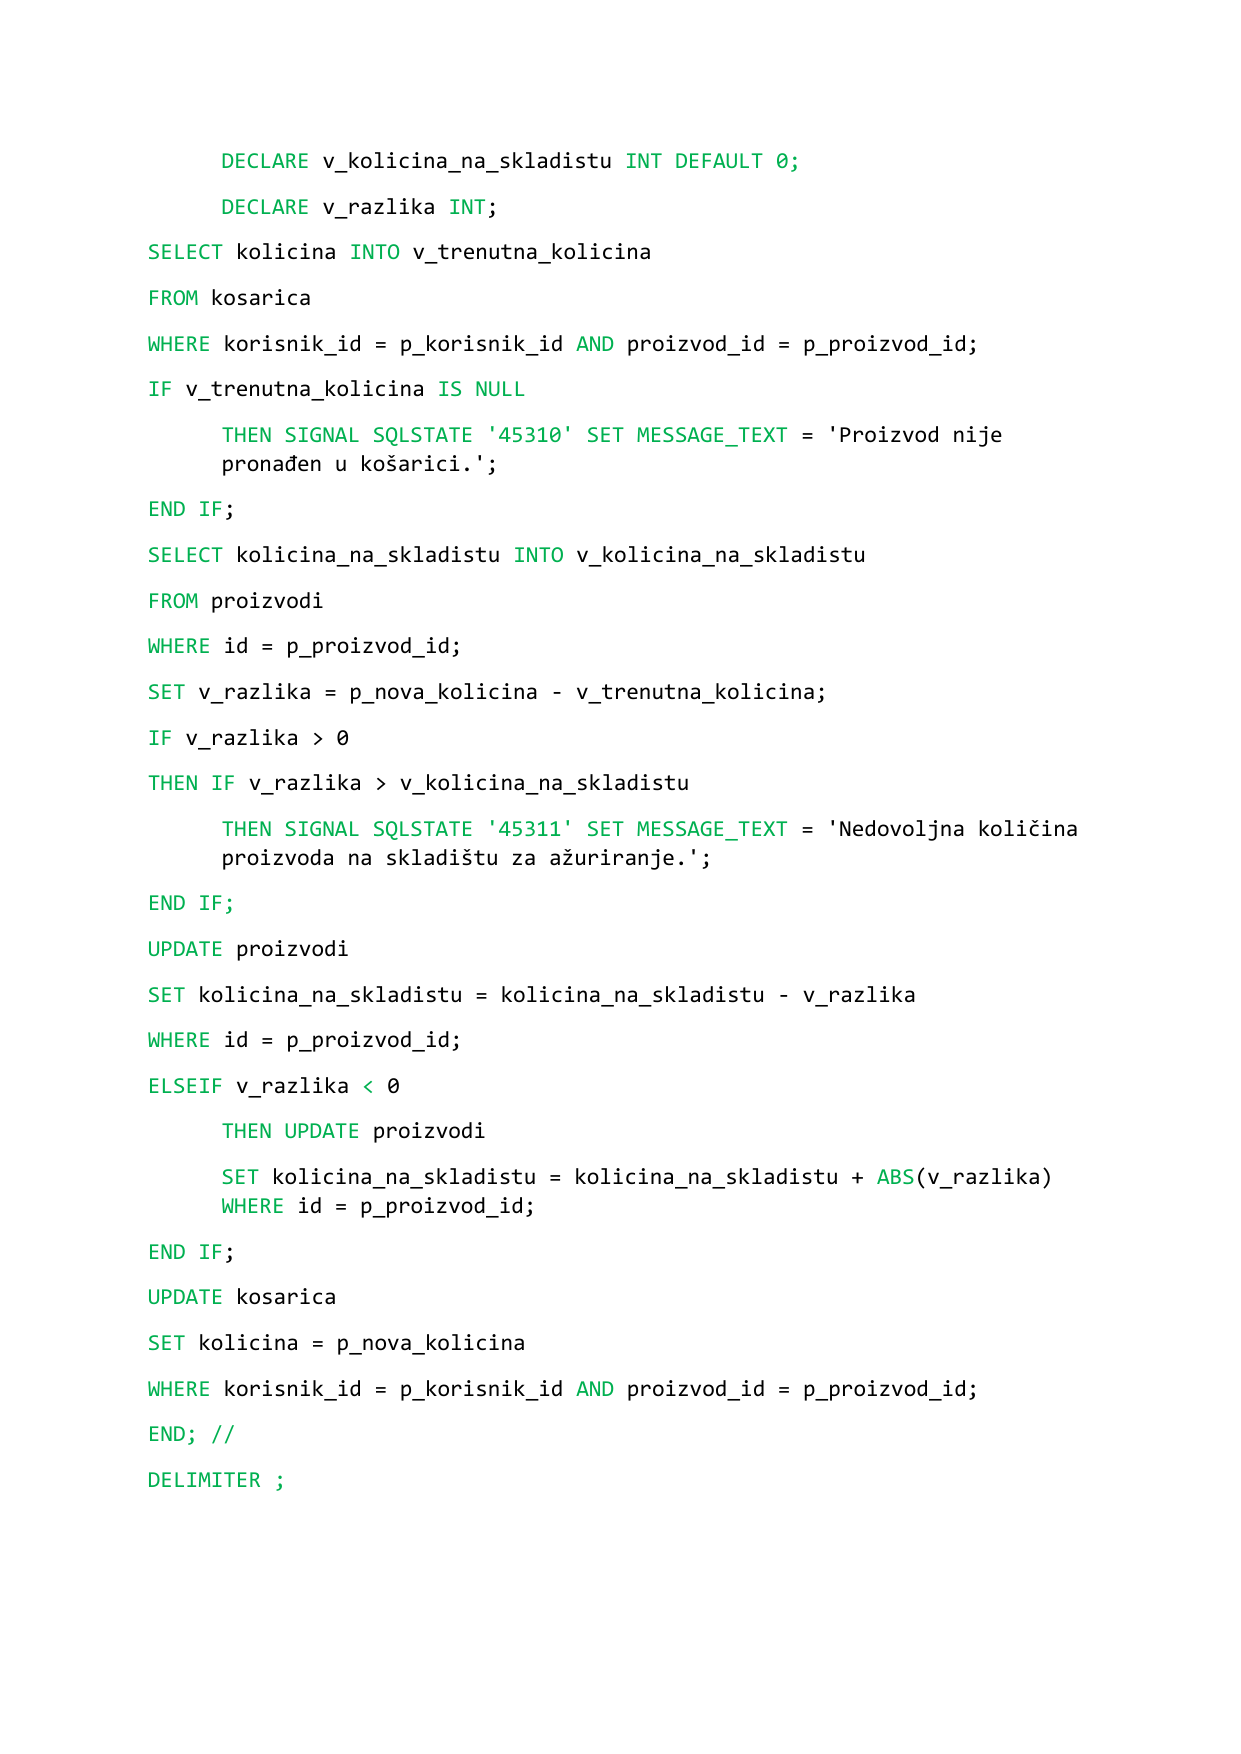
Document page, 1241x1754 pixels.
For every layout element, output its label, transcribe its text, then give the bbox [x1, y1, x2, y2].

text DECLARE v_kolicina_na_skladistu INT DEFAULT 0; [221, 148, 1093, 174]
text IF v_trenutna_kolicina IS NULL [148, 376, 1093, 403]
text END; // [148, 1421, 1093, 1448]
text THEN UPDATE proizvodi [148, 1118, 1093, 1145]
text IF v_razlika > 0 [148, 724, 1093, 751]
text FROM proizvodi [148, 587, 1093, 614]
text WHERE korisnik_id = p_korisnik_id AND proizvod_id = p_proizvod_id; [148, 330, 1093, 357]
text DELIMITER ; [148, 1466, 1093, 1493]
text END IF; [148, 496, 1093, 523]
text DECLARE v_razlika INT; [221, 193, 1093, 220]
text THEN IF v_razlika > v_kolicina_na_skladistu [148, 770, 1093, 797]
text SET kolicina = p_nova_kolicina [148, 1329, 1093, 1356]
text SET kolicina_na_skladistu = kolicina_na_skladistu + ABS(v_razlika) WHERE id = p_proizvod_id; [221, 1164, 1093, 1219]
text THEN SIGNAL SQLSTATE '45310' SET MESSAGE_TEXT = 'Proizvod nije pronađen u košarici.'; [221, 421, 1093, 477]
text SET v_razlika = p_nova_kolicina - v_trenutna_kolicina; [148, 678, 1093, 705]
text SET kolicina_na_skladistu = kolicina_na_skladistu - v_razlika [148, 981, 1093, 1008]
text ELSEIF v_razlika < 0 [148, 1072, 1093, 1099]
text WHERE id = p_proizvod_id; [148, 1027, 1093, 1054]
text UPDATE kosarica [148, 1284, 1093, 1311]
text SELECT kolicina_na_skladistu INTO v_kolicina_na_skladistu [148, 542, 1093, 568]
text WHERE korisnik_id = p_korisnik_id AND proizvod_id = p_proizvod_id; [148, 1375, 1093, 1402]
text WHERE id = p_proizvod_id; [148, 633, 1093, 660]
text THEN SIGNAL SQLSTATE '45311' SET MESSAGE_TEXT = 'Nedovoljna količina proizvoda na skladištu za ažuriranje.'; [221, 815, 1093, 871]
text END IF; [148, 890, 1093, 917]
text FROM kosarica [148, 284, 1093, 311]
text END IF; [148, 1238, 1093, 1265]
text SELECT kolicina INTO v_trenutna_kolicina [148, 239, 1093, 266]
text UPDATE proizvodi [148, 936, 1093, 962]
